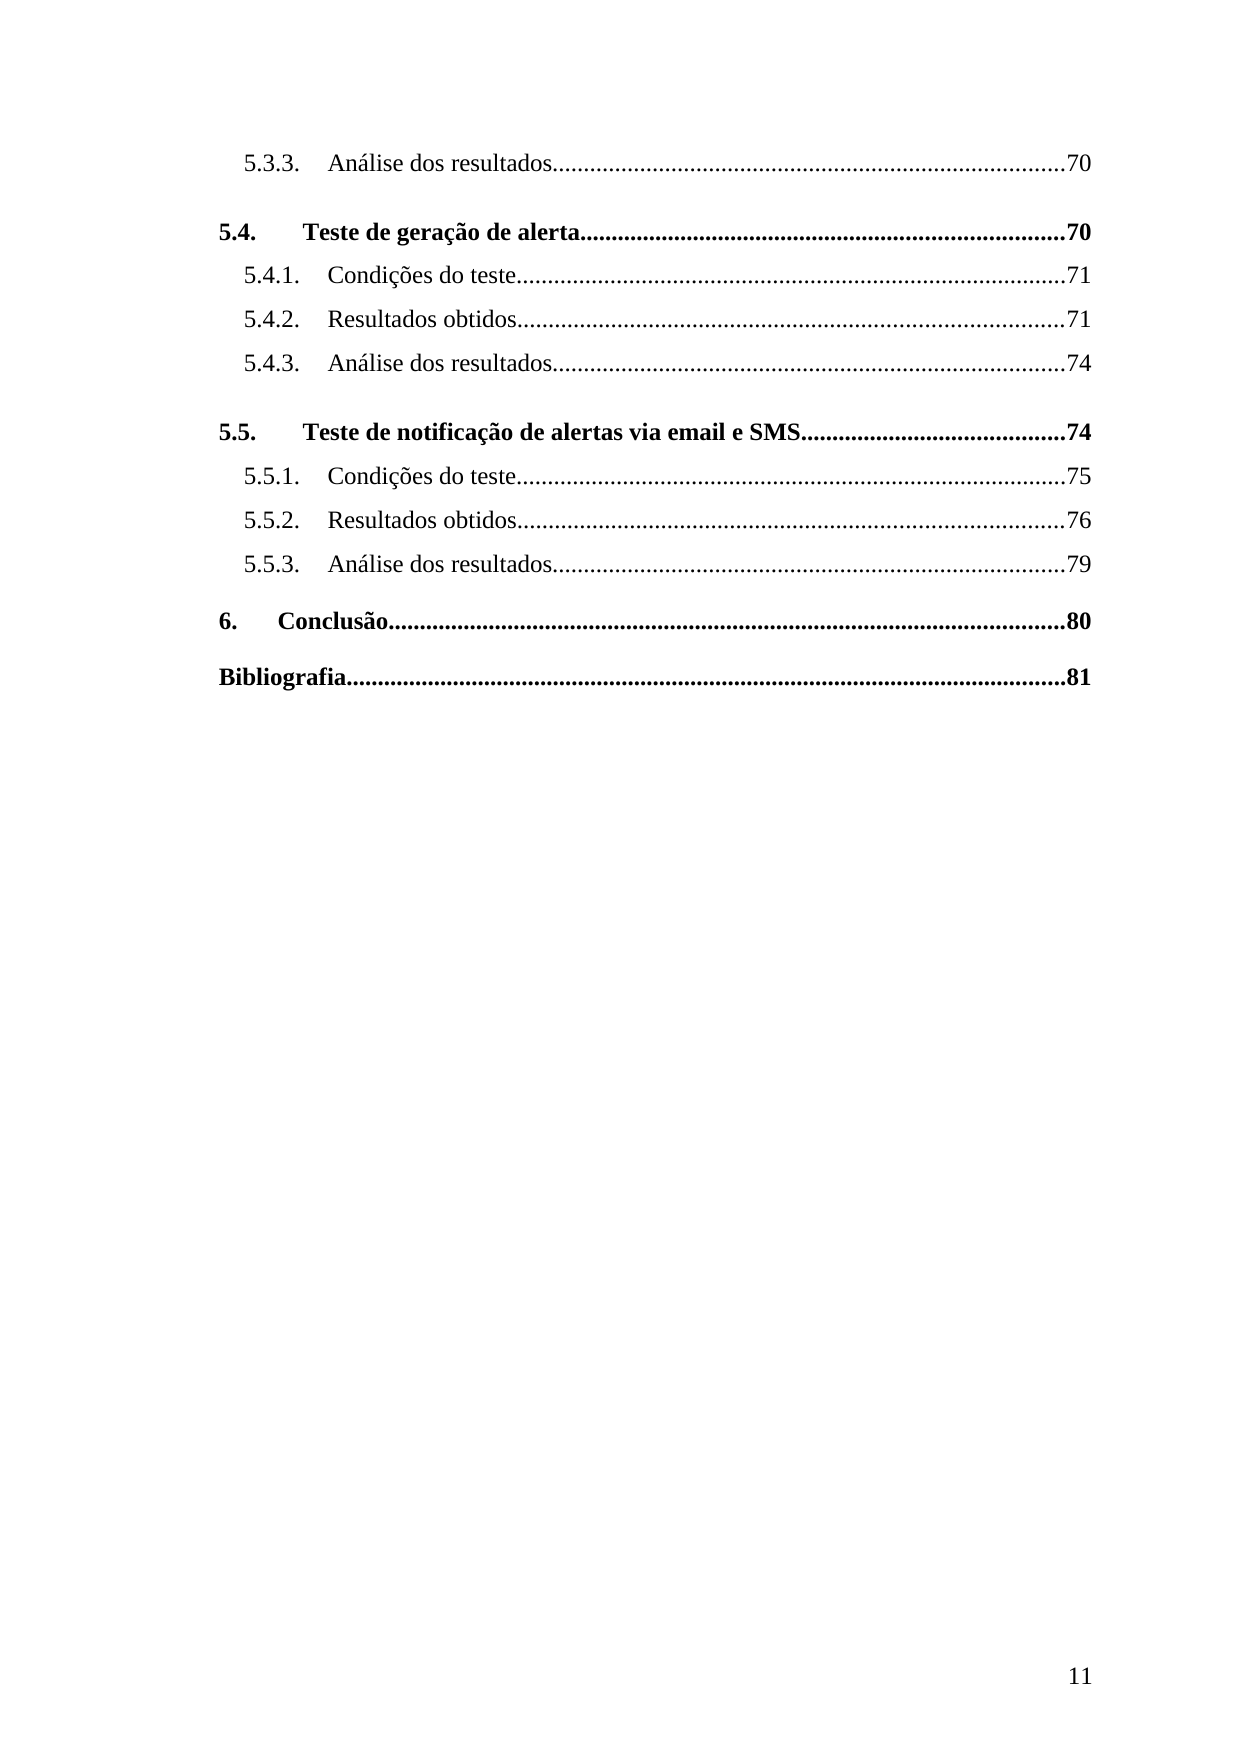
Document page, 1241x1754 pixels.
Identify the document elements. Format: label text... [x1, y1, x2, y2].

text 5.5.1. Condições do teste 75 [202, 461, 1092, 490]
text 5.5.2. Resultados obtidos 76 [202, 505, 1092, 534]
text Bibliografia 81 [177, 662, 1092, 691]
text 5.5. Teste de notificação de alertas via email e SMS 74 [177, 417, 1092, 446]
text 5.3.3. Análise dos resultados 70 [202, 148, 1092, 176]
text 5.4.1. Condições do teste 71 [202, 261, 1092, 289]
text 5.4. Teste de geração de alerta 70 [177, 217, 1092, 245]
text 6. Conclusão 80 [177, 606, 1092, 634]
text 5.4.3. Análise dos resultados 74 [202, 348, 1092, 377]
text 5.4.2. Resultados obtidos 71 [202, 304, 1092, 333]
text 5.5.3. Análise dos resultados 79 [202, 549, 1092, 578]
